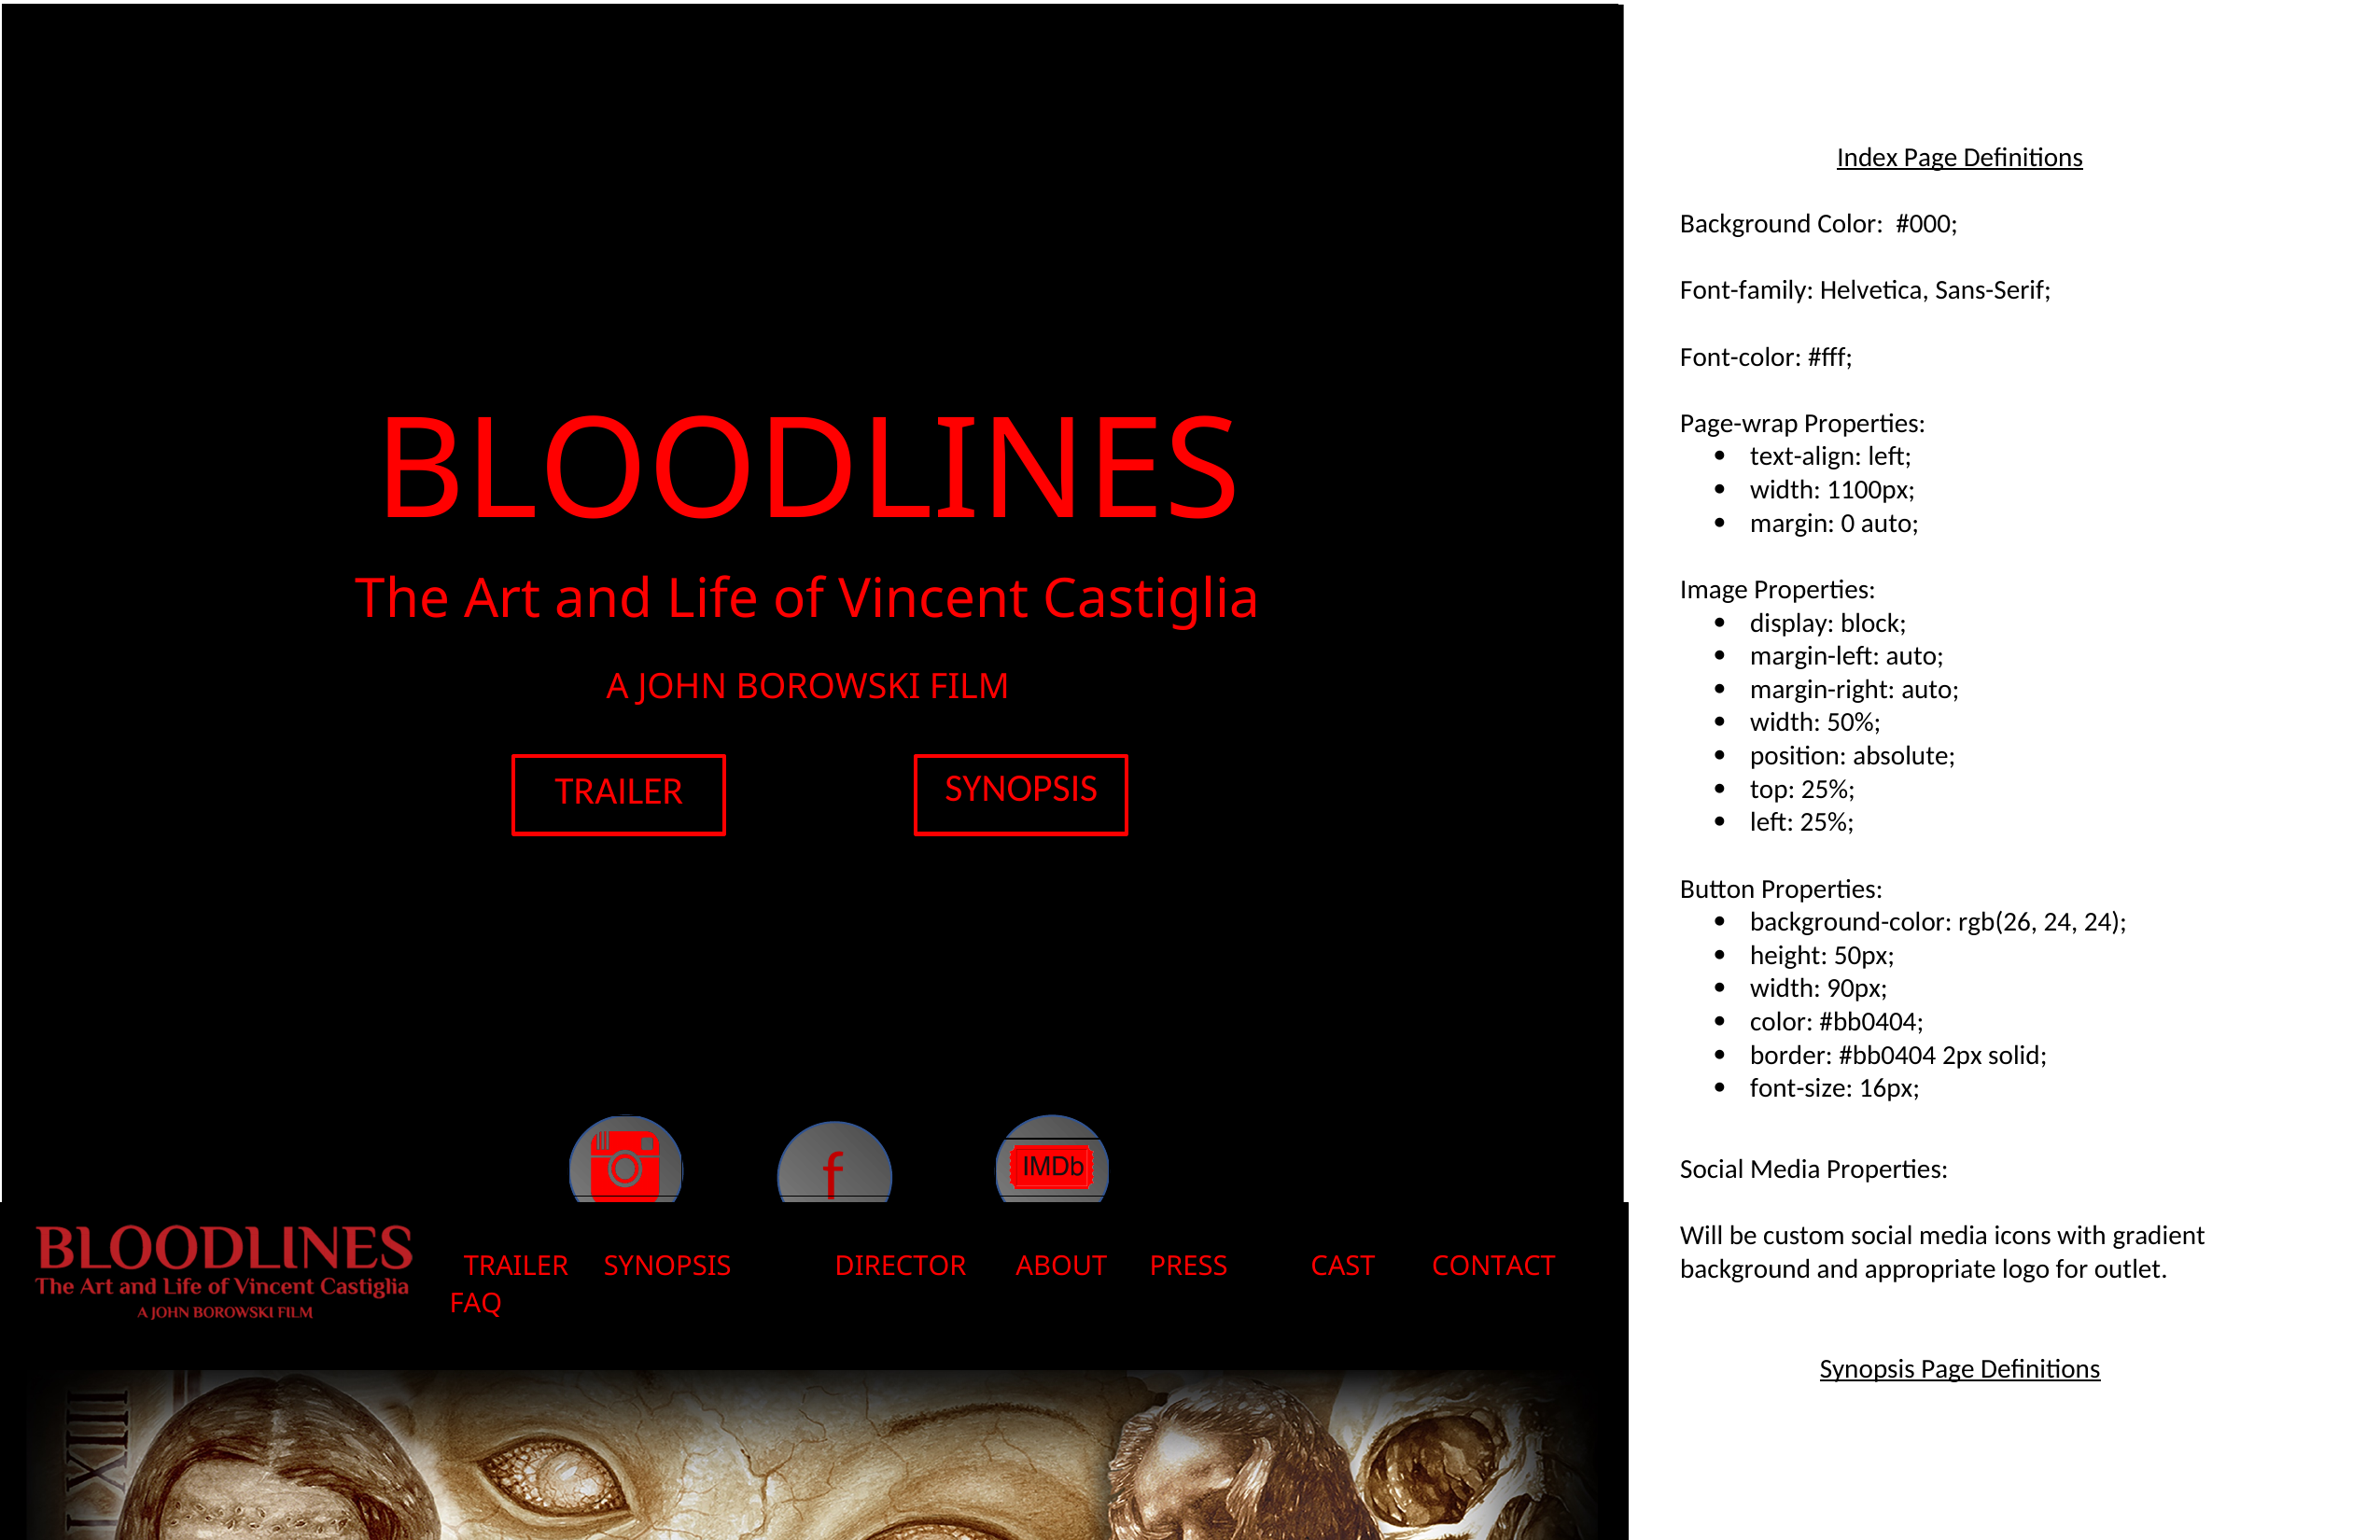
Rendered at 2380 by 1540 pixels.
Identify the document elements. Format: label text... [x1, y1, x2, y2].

text Synopsis Page Definitions [1680, 1351, 2240, 1384]
picture [582, 1123, 667, 1196]
list top: 25%; [1715, 772, 2240, 805]
text Font-color: #fff; [1680, 340, 2240, 372]
picture [1009, 1145, 1094, 1189]
list width: 50%; [1715, 706, 2240, 738]
list margin-left: auto; [1715, 638, 2240, 672]
list color: #bb0404; [1715, 1004, 2240, 1038]
list display: block; [1715, 606, 2240, 638]
text Social Media Properties: [1680, 1152, 2240, 1184]
list position: absolute; [1715, 738, 2240, 772]
list text-align: left; [1715, 440, 2240, 472]
text Image Properties: [1680, 572, 2240, 606]
text Index Page Definitions [1680, 140, 2240, 174]
picture [26, 1370, 1599, 1540]
text Page-wrap Properties: [1680, 406, 2240, 440]
list background-color: rgb(26, 24, 24); [1715, 904, 2240, 938]
list left: 25%; [1715, 805, 2240, 838]
list width: 1100px; [1715, 472, 2240, 506]
list height: 50px; [1715, 938, 2240, 972]
picture [14, 1210, 435, 1336]
text Background Color: #000; [1680, 206, 2240, 240]
list border: #bb0404 2px solid; [1715, 1038, 2240, 1071]
text Button Properties: [1680, 872, 2240, 904]
text Font-family: Helvetica, Sans-Serif; [1680, 273, 2240, 306]
list margin-right: auto; [1715, 672, 2240, 706]
list margin: 0 auto; [1715, 506, 2240, 539]
list width: 90px; [1715, 972, 2240, 1004]
list font-size: 16px; [1715, 1071, 2240, 1104]
text Will be custom social media icons with gradient background and appropriate logo for outlet. [1680, 1218, 2240, 1284]
picture [582, 1197, 667, 1202]
